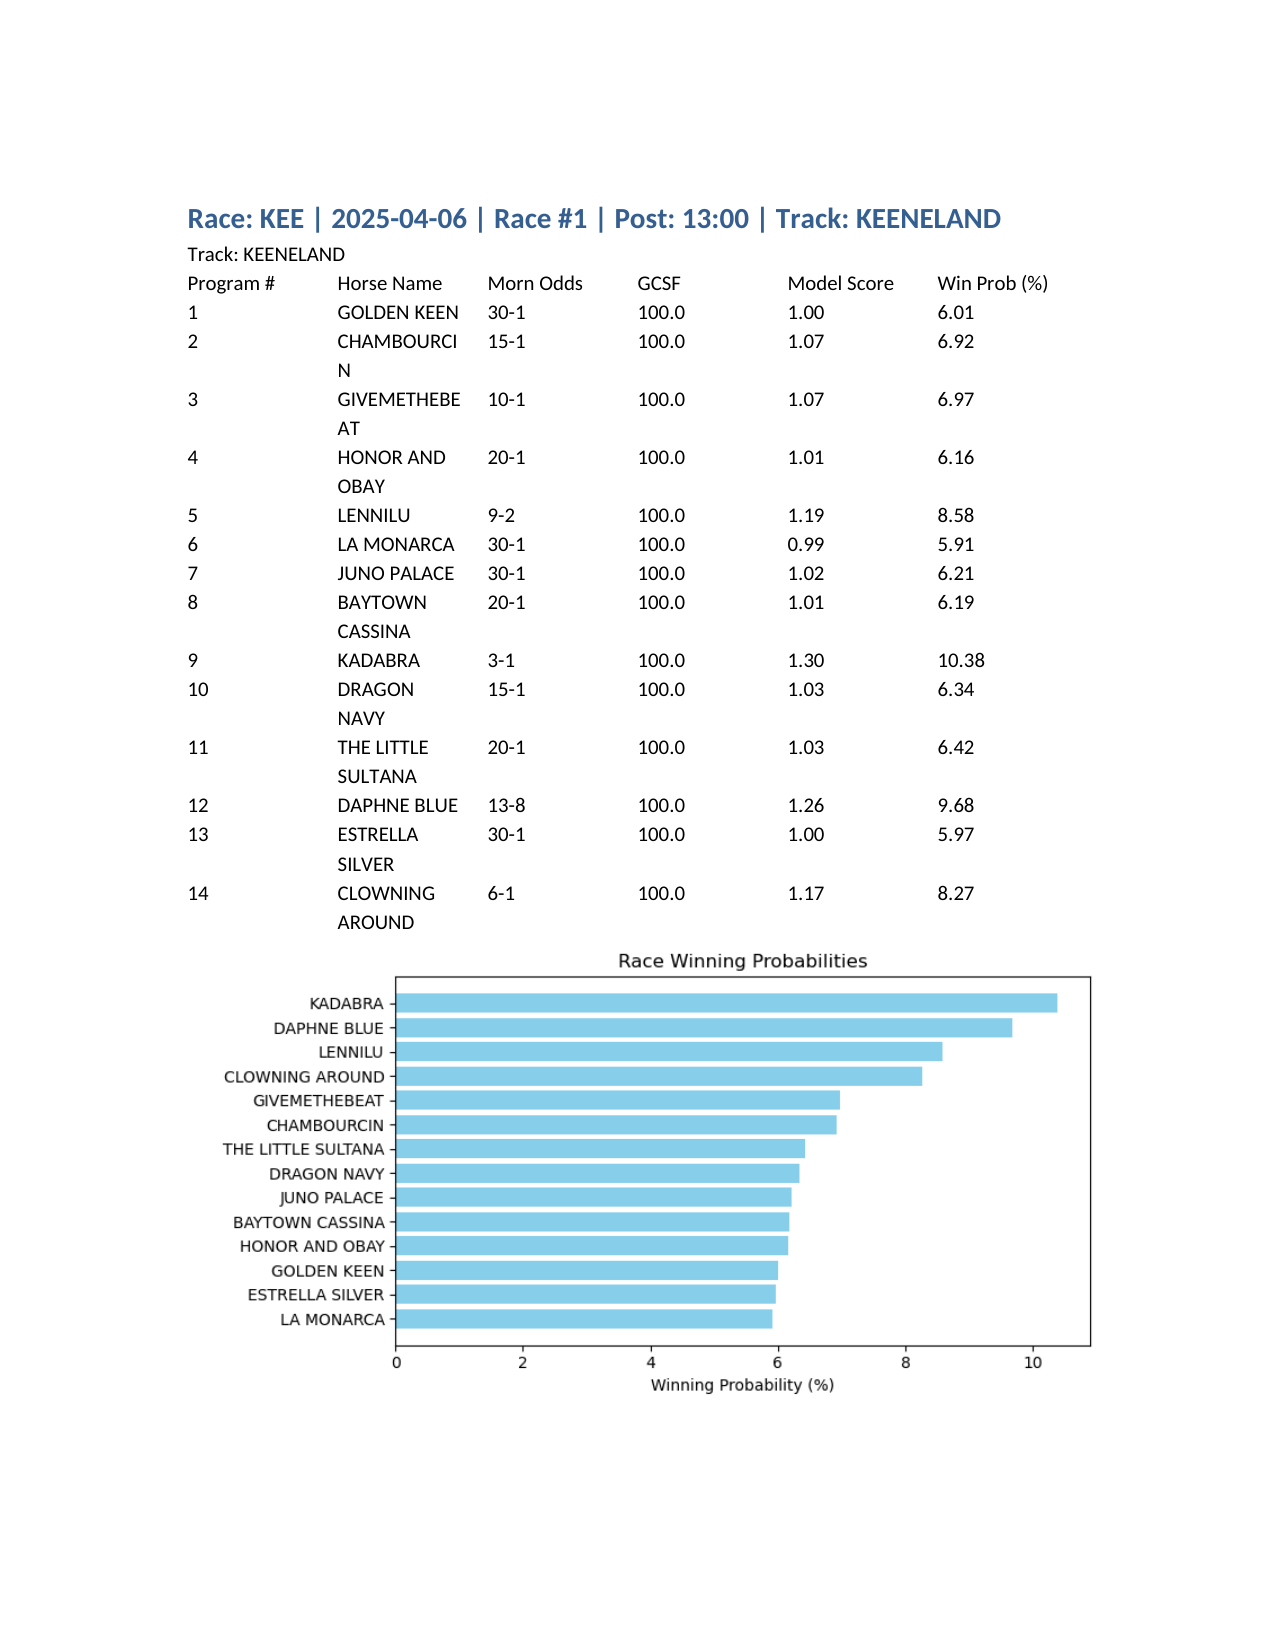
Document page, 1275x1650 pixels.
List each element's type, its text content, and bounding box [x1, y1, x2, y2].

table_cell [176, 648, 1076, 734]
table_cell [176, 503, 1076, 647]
picture [206, 937, 1107, 1411]
text Track: KEENELAND [187, 241, 1087, 266]
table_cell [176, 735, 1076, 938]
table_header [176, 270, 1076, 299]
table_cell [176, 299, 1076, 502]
subtitle Race: KEE | 2025-04-06 | Race #1 | Post: 13:00 | Track: KEENELAND [187, 200, 1087, 236]
